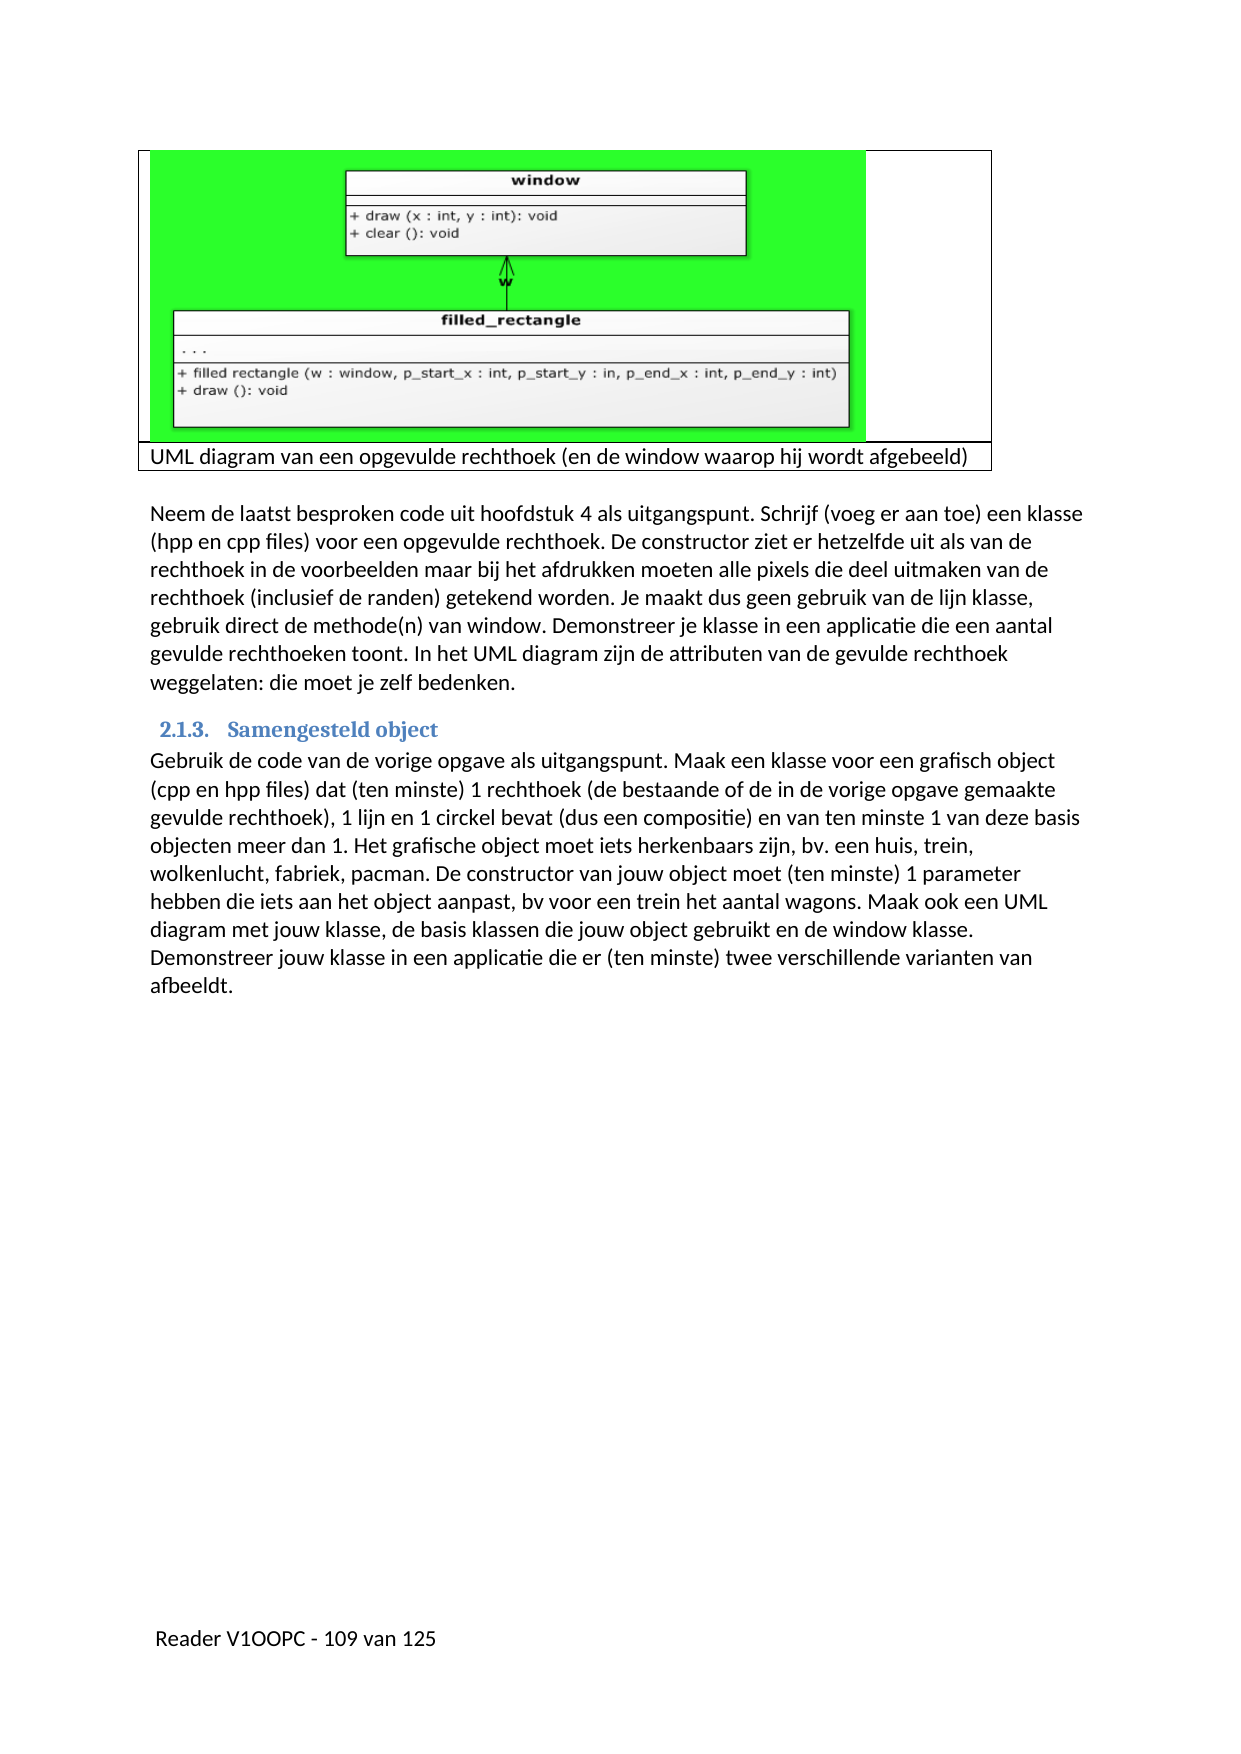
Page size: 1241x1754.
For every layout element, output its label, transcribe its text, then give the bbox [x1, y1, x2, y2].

table_cell UML diagram van een opgevulde rechthoek (en de window waarop hij wordt afgebeeld) [139, 443, 991, 470]
text Gebruik de code van de vorige opgave als uitgangspunt. Maak een klasse voor een grafisch object (cpp en hpp files) dat (ten minste) 1 rechthoek (de bestaande of de in de vorige opgave gemaakte gevulde rechthoek), 1 lijn en 1 circkel bevat (dus een compositie) en van ten minste 1 van deze basis objecten meer dan 1. Het grafische object moet iets herkenbaars zijn, bv. een huis, trein, wolkenlucht, fabriek, pacman. De constructor van jouw object moet (ten minste) 1 parameter hebben die iets aan het object aanpast, bv voor een trein het aantal wagons. Maak ook een UML diagram met jouw klasse, de basis klassen die jouw object gebruikt en de window klasse. Demonstreer jouw klasse in een applicatie die er (ten minste) twee verschillende varianten van afbeeldt. [150, 747, 1090, 999]
text Neem de laatst besproken code uit hoofdstuk 4 als uitgangspunt. Schrijf (voeg er aan toe) een klasse (hpp en cpp files) voor een opgevulde rechthoek. De constructor ziet er hetzelfde uit als van de rechthoek in de voorbeelden maar bij het afdrukken moeten alle pixels die deel uitmaken van de rechthoek (inclusief de randen) getekend worden. Je maakt dus geen gebruik van de lijn klasse, gebruik direct de methode(n) van window. Demonstreer je klasse in een applicatie die een aantal gevulde rechthoeken toont. In het UML diagram zijn de attributen van de gevulde rechthoek weggelaten: die moet je zelf bedenken. [150, 499, 1090, 696]
table_header [866, 151, 991, 441]
picture [150, 150, 866, 442]
table_header [139, 151, 150, 441]
subtitle Samengesteld object [209, 716, 1090, 743]
